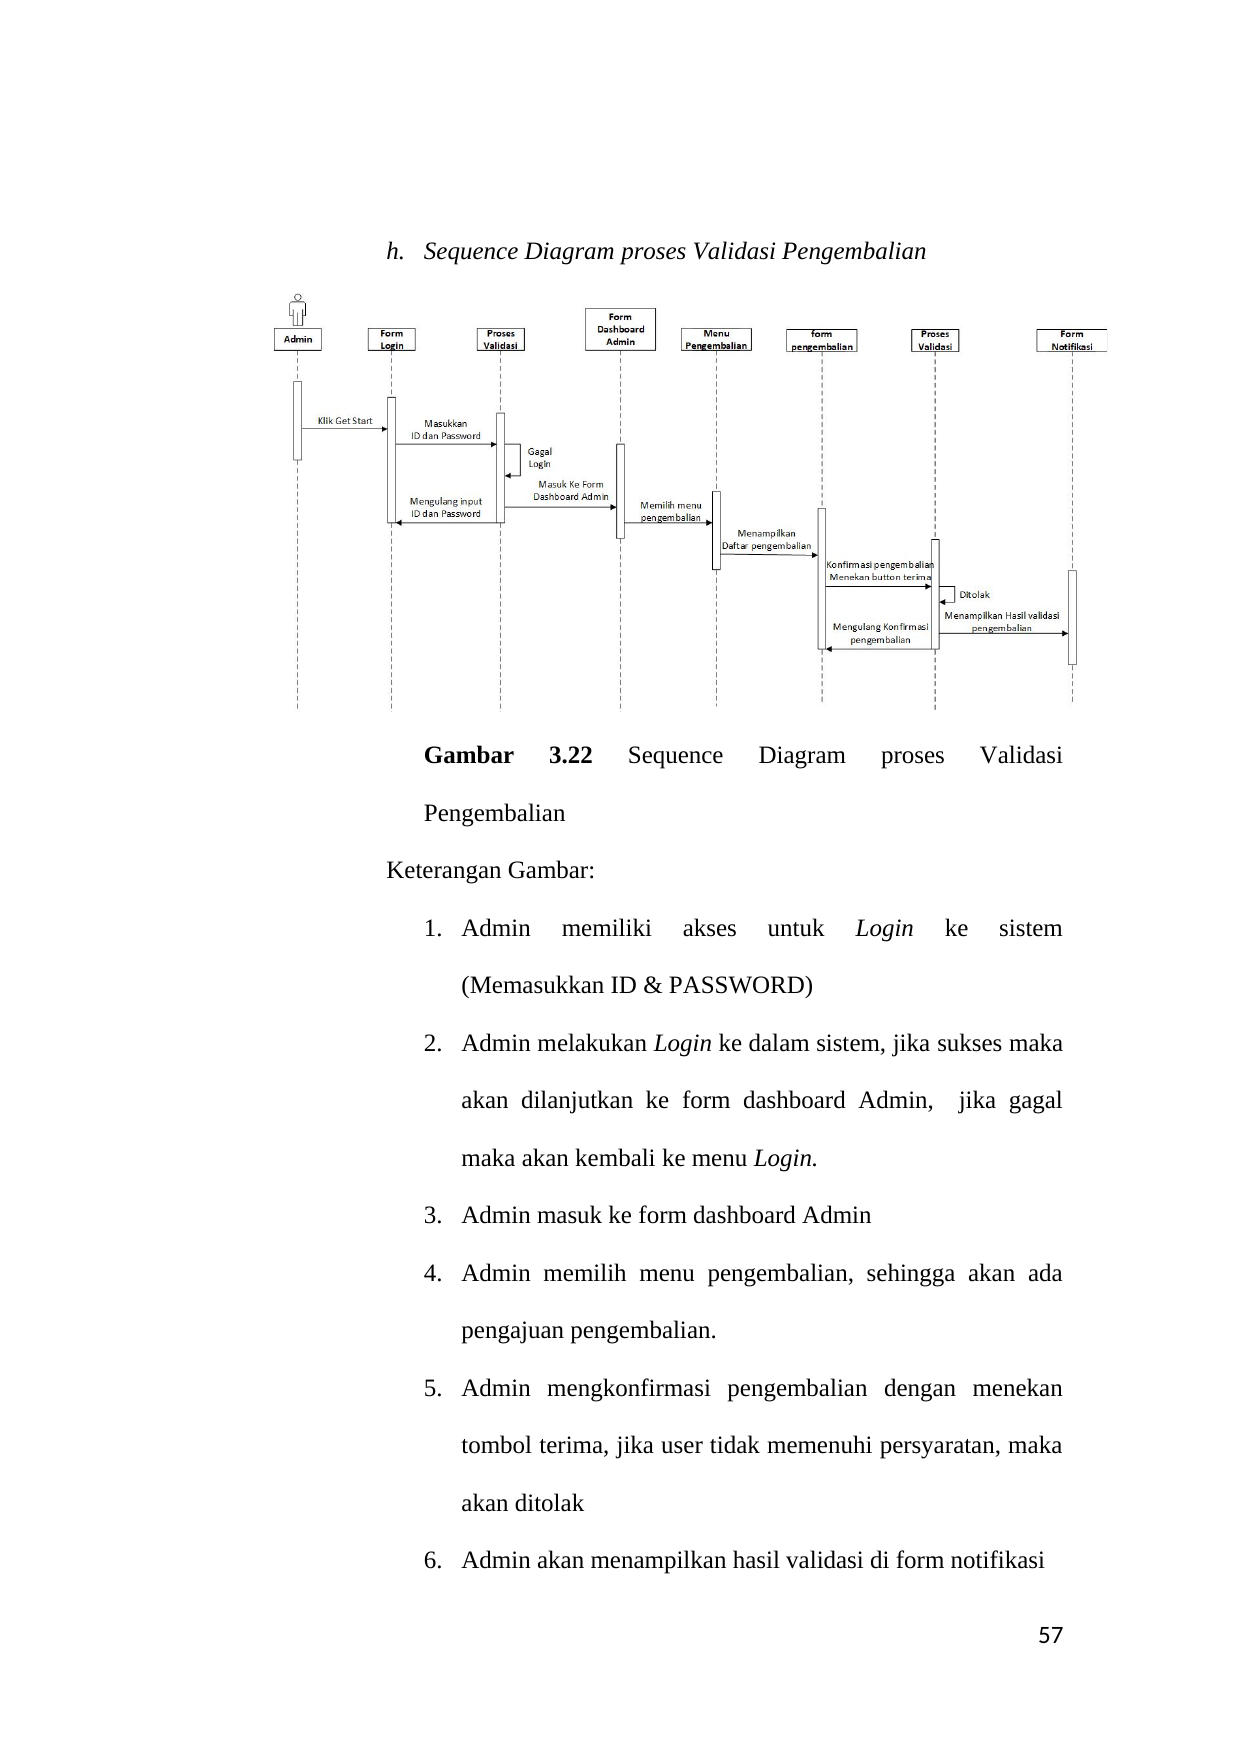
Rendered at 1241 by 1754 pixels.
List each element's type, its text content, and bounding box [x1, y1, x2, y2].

list Admin memilih menu pengembalian, sehingga akan ada pengajuan pengembalian. [424, 1258, 1063, 1344]
list Gambar 3.22 Sequence Diagram proses Validasi Pengembalian [424, 741, 1063, 827]
list Sequence Diagram proses Validasi Pengembalian [386, 236, 1063, 265]
list Keterangan Gambar: [386, 856, 1063, 884]
list Admin melakukan Login ke dalam sistem, jika sukses maka akan dilanjutkan ke form dashboard Admin, jika gagal maka akan kembali ke menu Login. [424, 1028, 1063, 1172]
list Admin akan menampilkan hasil validasi di form notifikasi [424, 1546, 1063, 1574]
list Admin memiliki akses untuk Login ke sistem (Memasukkan ID & PASSWORD) [424, 913, 1063, 999]
list Admin mengkonfirmasi pengembalian dengan menekan tombol terima, jika user tidak memenuhi persyaratan, maka akan ditolak [424, 1373, 1063, 1517]
picture [273, 293, 1108, 712]
list Admin masuk ke form dashboard Admin [424, 1201, 1063, 1229]
